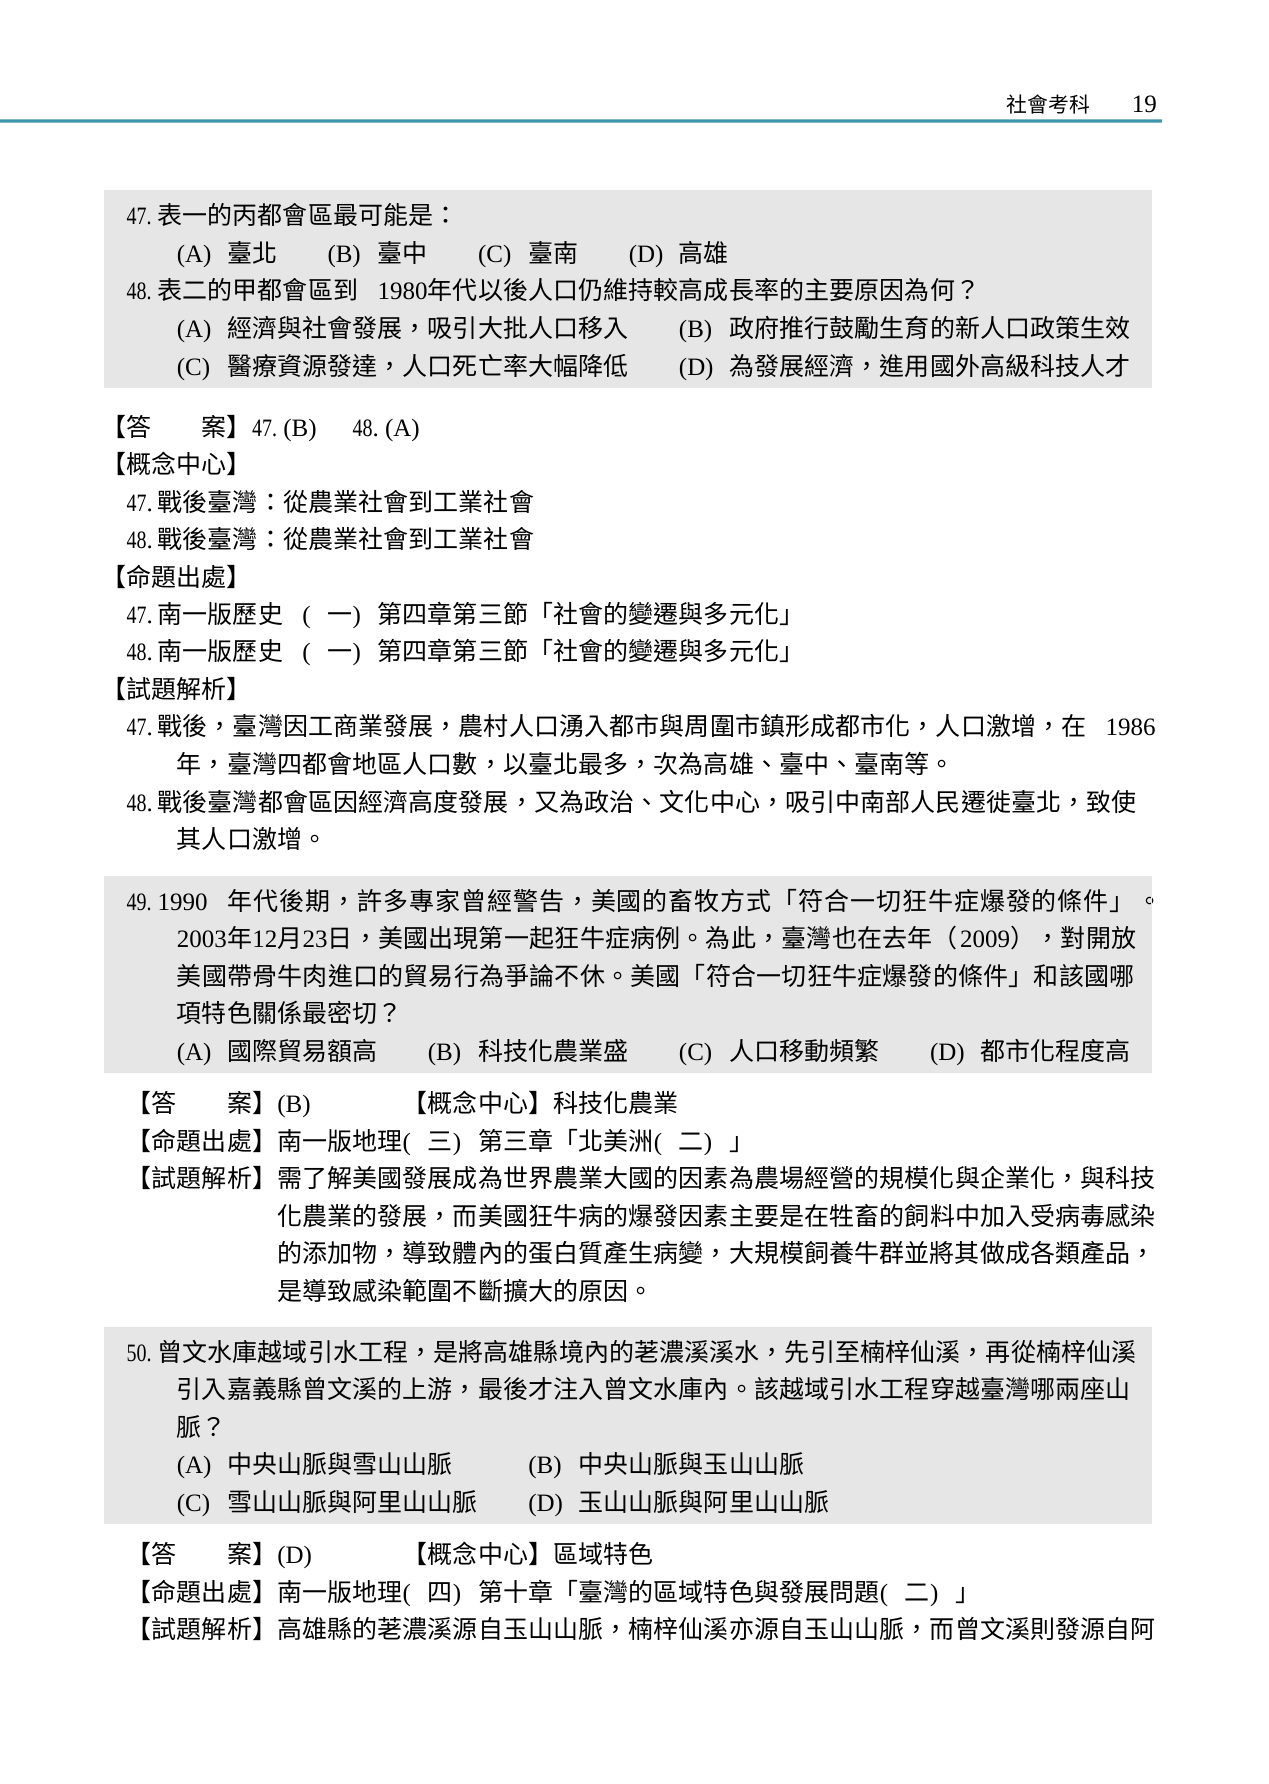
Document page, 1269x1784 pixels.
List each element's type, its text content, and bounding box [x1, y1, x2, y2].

text 48. 表二的甲都會區到1980年代以後人口仍維持較高成長率的主要原因為何？ (A)經濟與社會發展，吸引大批人口移入 (B)政府推行鼓勵生育的新人口政策生效 (C)醫療資源發達，人口死亡率大幅降低 (D)為發展經濟，進用國外高級科技人才 [106, 265, 1151, 387]
text 【答 案】(D) 【概念中心】區域特色 [126, 1534, 1156, 1571]
text 50. 曾文水庫越域引水工程，是將高雄縣境內的荖濃溪溪水，先引至楠梓仙溪，再從楠梓仙溪引入嘉義縣曾文溪的上游，最後才注入曾文水庫內。該越域引水工程穿越臺灣哪兩座山脈？ (A)中央山脈與雪山山脈 (B)中央山脈與玉山山脈 (C)雪山山脈與阿里山山脈 (D)玉山山脈與阿里山山脈 [106, 1328, 1151, 1523]
text 【試題解析】高雄縣的荖濃溪源自玉山山脈，楠梓仙溪亦源自玉山山脈，而曾文溪則發源自阿里山山脈，因此由荖濃溪引水至楠梓仙溪再到曾文溪上游，依序跨越的山脈為玉山山脈、阿里山山脈。 [126, 1609, 1156, 1646]
text 【概念中心】 [101, 444, 1156, 482]
text 47. 戰後，臺灣因工商業發展，農村人口湧入都市與周圍市鎮形成都市化，人口激增，在1986年，臺灣四都會地區人口數，以臺北最多，次為高雄、臺中、臺南等。 [126, 707, 1156, 782]
text 47. 南一版歷史(一)第四章第三節「社會的變遷與多元化」 [126, 594, 1156, 632]
text 【試題解析】 [101, 669, 1156, 707]
text 47. 表一的丙都會區最可能是： (A)臺北 (B)臺中 (C)臺南 (D)高雄 [106, 191, 1151, 265]
text 【命題出處】南一版地理(四)第十章「臺灣的區域特色與發展問題(二)」 [126, 1571, 1156, 1609]
text 48. 戰後臺灣都會區因經濟高度發展，又為政治、文化中心，吸引中南部人民遷徙臺北，致使其人口激增。 [126, 782, 1156, 857]
text 49. 1990年代後期，許多專家曾經警告，美國的畜牧方式「符合一切狂牛症爆發的條件」。2003年12月23日，美國出現第一起狂牛症病例。為此，臺灣也在去年（2009），對開放美國帶骨牛肉進口的貿易行為爭論不休。美國「符合一切狂牛症爆發的條件」和該國哪項特色關係最密切？ (A)國際貿易額高 (B)科技化農業盛 (C)人口移動頻繁 (D)都市化程度高 [106, 877, 1151, 1072]
text 【命題出處】南一版地理(三)第三章「北美洲(二)」 [126, 1120, 1156, 1158]
text 47. 戰後臺灣：從農業社會到工業社會 [126, 482, 1156, 519]
text 【命題出處】 [101, 557, 1156, 594]
text 【試題解析】需了解美國發展成為世界農業大國的因素為農場經營的規模化與企業化，與科技化農業的發展，而美國狂牛病的爆發因素主要是在牲畜的飼料中加入受病毒感染的添加物，導致體內的蛋白質產生病變，大規模飼養牛群並將其做成各類產品，是導致感染範圍不斷擴大的原因。 [126, 1158, 1156, 1308]
text 48. 南一版歷史(一)第四章第三節「社會的變遷與多元化」 [126, 632, 1156, 669]
text 【答 案】(B) 【概念中心】科技化農業 [126, 1083, 1156, 1120]
text 48. 戰後臺灣：從農業社會到工業社會 [126, 519, 1156, 557]
text 【答 案】47. (B) 48. (A) [101, 407, 1156, 444]
